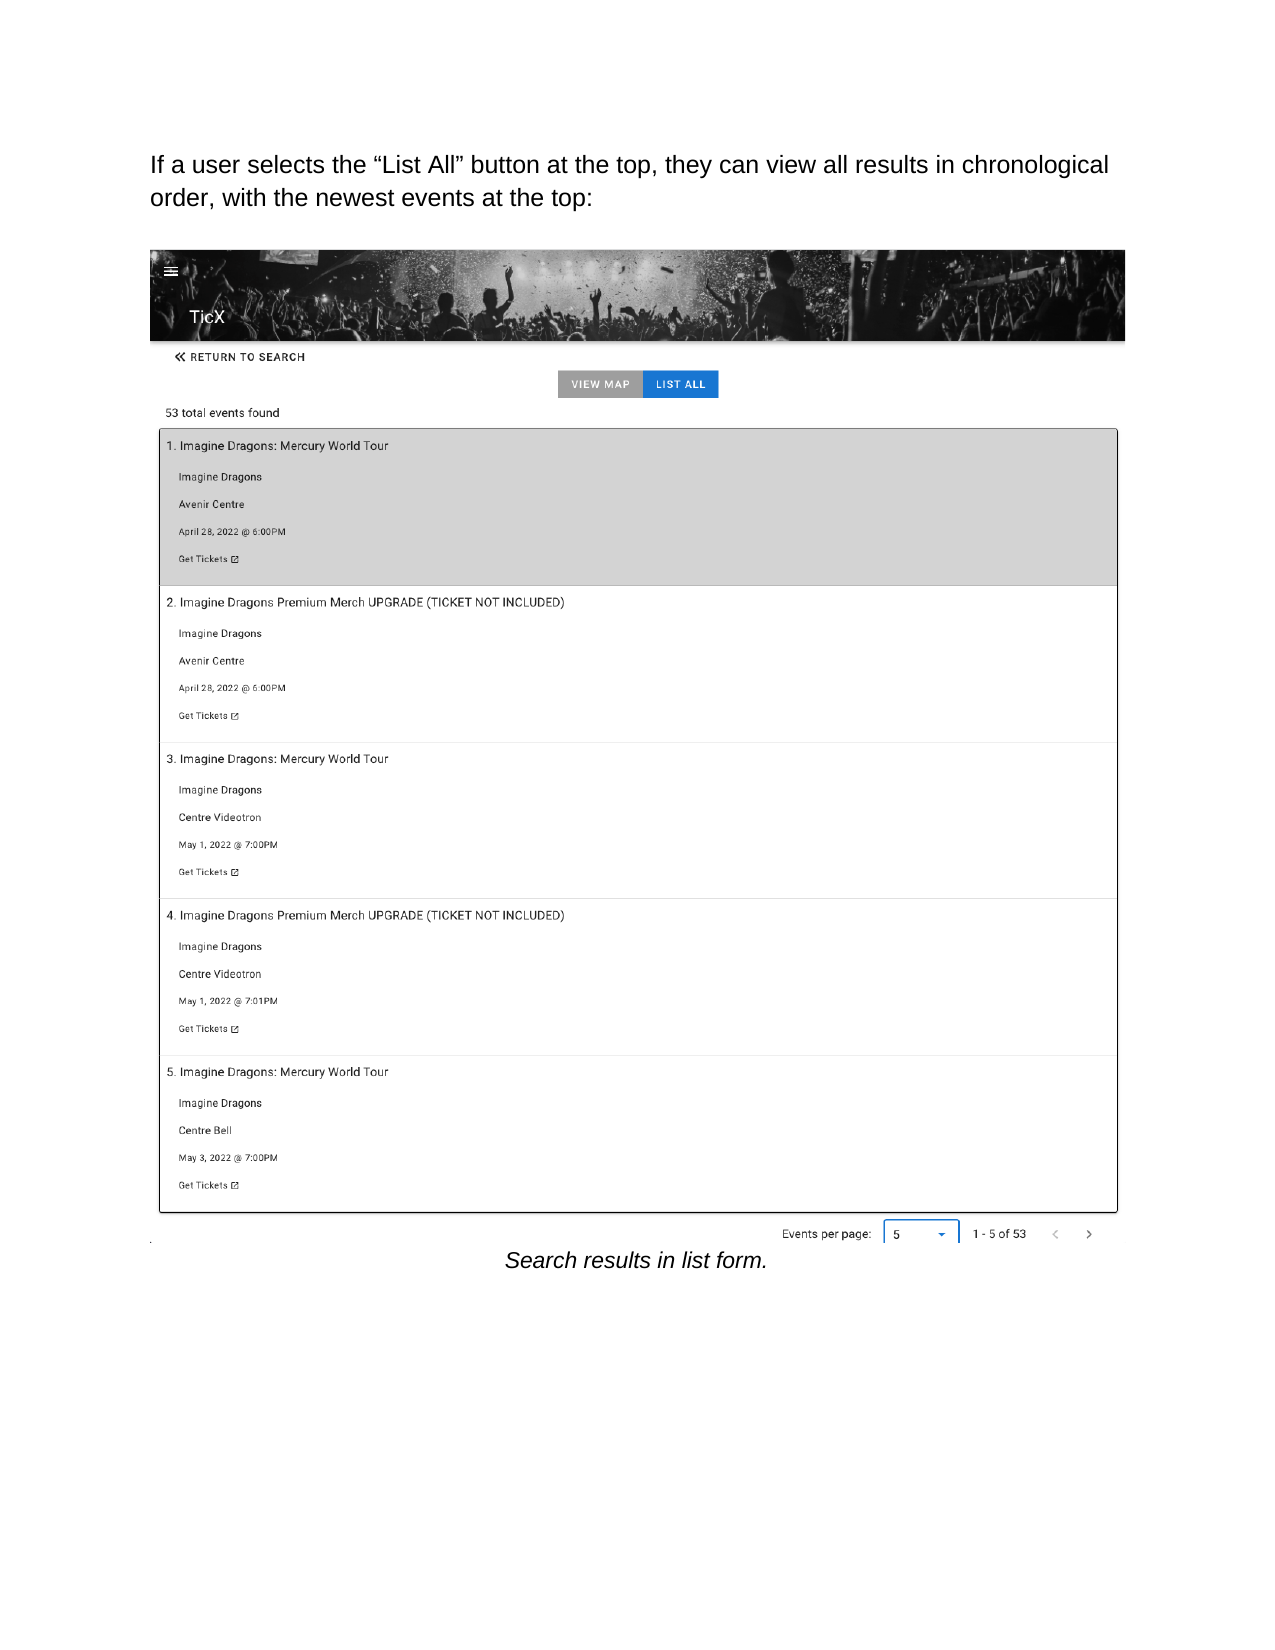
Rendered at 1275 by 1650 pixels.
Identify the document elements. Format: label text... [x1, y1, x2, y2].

picture [150, 249, 1125, 1243]
text Search results in list form. [150, 1247, 1125, 1273]
text If a user selects the “List All” button at the top, they can view all results in chronological order, with the newest events at the top: [150, 150, 1125, 212]
